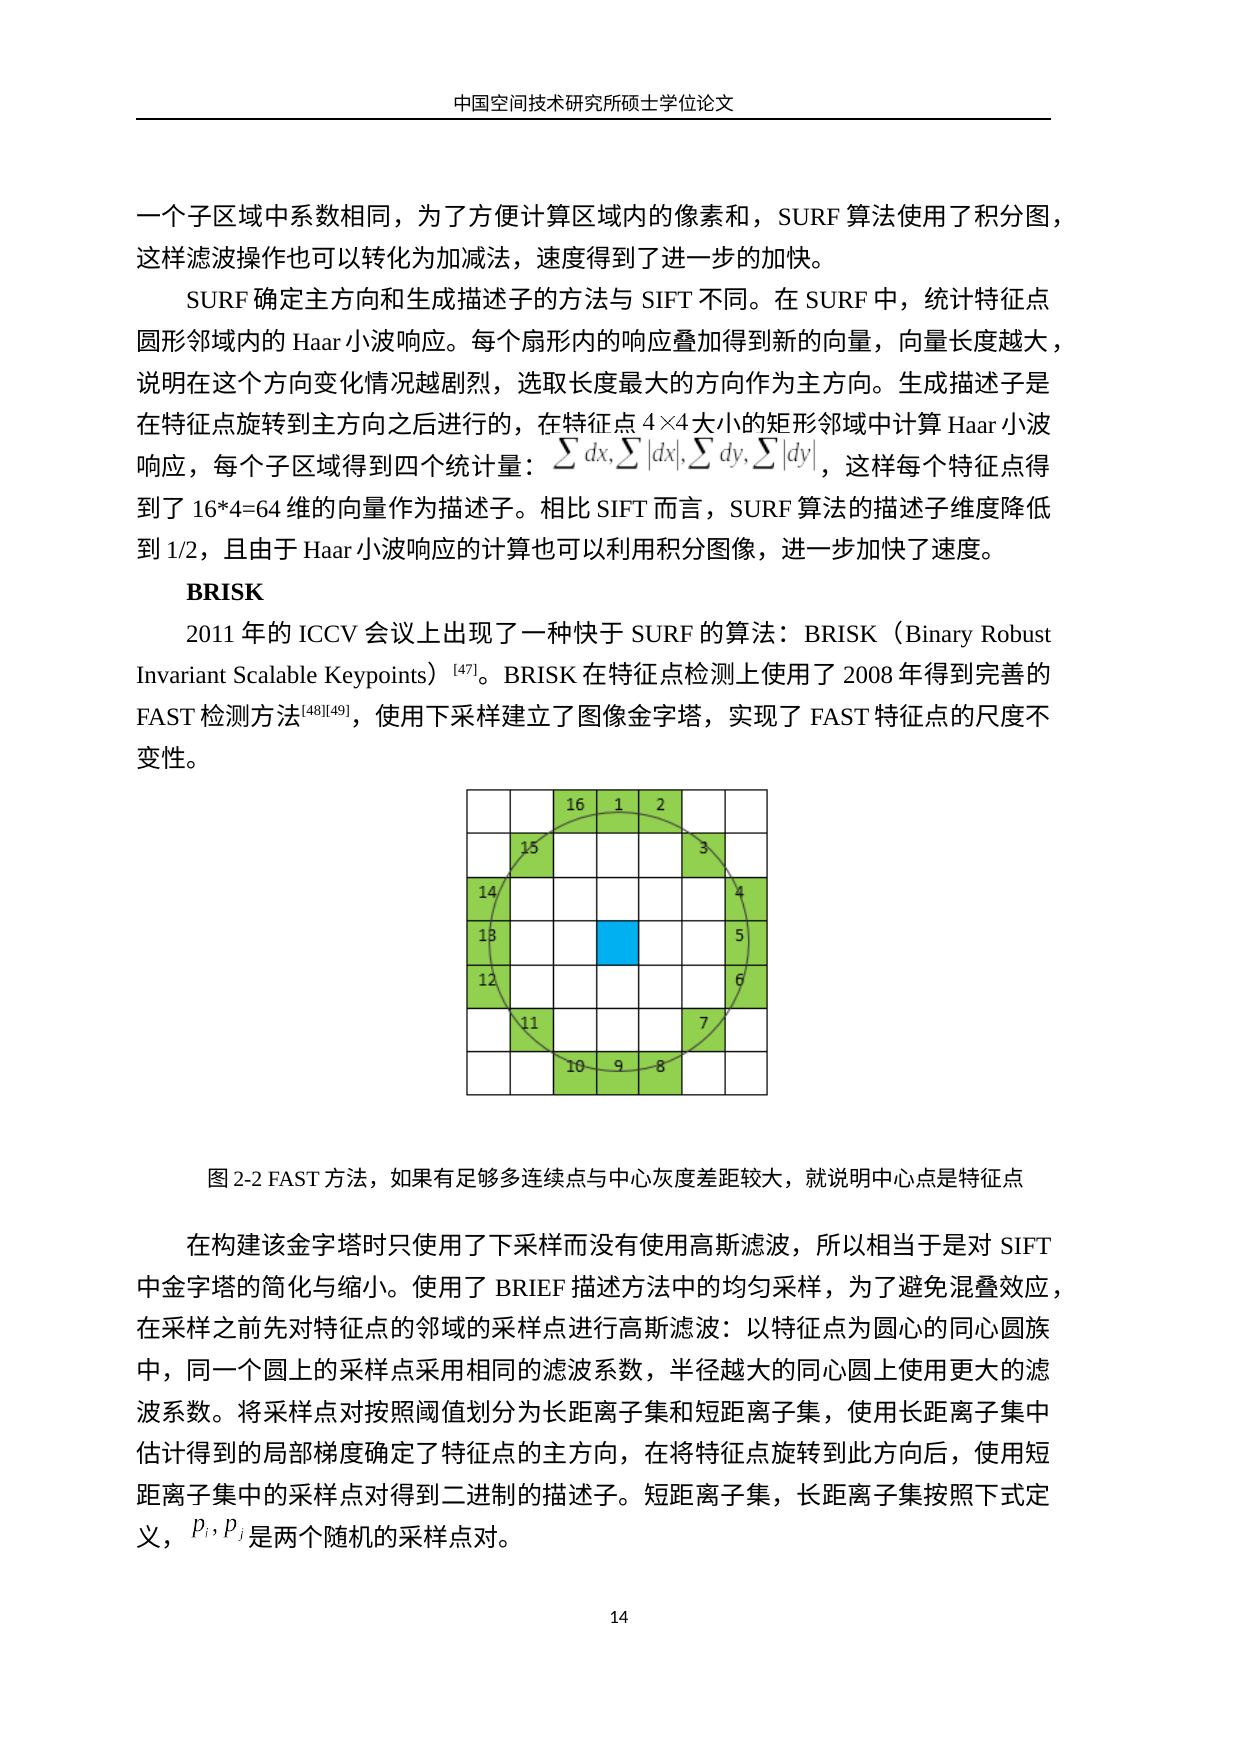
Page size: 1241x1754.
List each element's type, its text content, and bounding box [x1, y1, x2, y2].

text 为了计算简便，使用盒子滤波器代替传统的高斯卷积模板。在盒子滤波器的每一个子区域中系数相同，为了方便计算区域内的像素和，SURF算法使用了积分图，这样滤波操作也可以转化为加减法，速度得到了进一步的加快。 [136, 192, 1051, 276]
text 2011年的ICCV会议上出现了一种快于SURF的算法：BRISK（Binary Robust Invariant Scalable Keypoints）[47]。BRISK在特征点检测上使用了2008年得到完善的FAST检测方法[48][49]，使用下采样建立了图像金字塔，实现了FAST特征点的尺度不变性。 [136, 609, 1051, 776]
text SURF确定主方向和生成描述子的方法与SIFT不同。在SURF中，统计特征点圆形邻域内的Haar小波响应。每个扇形内的响应叠加得到新的向量，向量长度越大，说明在这个方向变化情况越剧烈，选取长度最大的方向作为主方向。生成描述子是在特征点旋转到主方向之后进行的，在特征点大小的矩形邻域中计算Haar小波响应，每个子区域得到四个统计量：，这样每个特征点得到了16*4=64维的向量作为描述子。相比SIFT而言，SURF算法的描述子维度降低到1/2，且由于Haar小波响应的计算也可以利用积分图像，进一步加快了速度。 [136, 276, 1051, 567]
text 在构建该金字塔时只使用了下采样而没有使用高斯滤波，所以相当于是对SIFT中金字塔的简化与缩小。使用了BRIEF描述方法中的均匀采样，为了避免混叠效应，在采样之前先对特征点的邻域的采样点进行高斯滤波：以特征点为圆心的同心圆族中，同一个圆上的采样点采用相同的滤波系数，半径越大的同心圆上使用更大的滤波系数。将采样点对按照阈值划分为长距离子集和短距离子集，使用长距离子集中估计得到的局部梯度确定了特征点的主方向，在将特征点旋转到此方向后，使用短距离子集中的采样点对得到二进制的描述子。短距离子集，长距离子集按照下式定义，是两个随机的采样点对。 [136, 1221, 1051, 1554]
text BRISK [136, 567, 1051, 609]
subtitle 图2-2 FAST方法，如果有足够多连续点与中心灰度差距较大，就说明中心点是特征点 [136, 1167, 1051, 1192]
